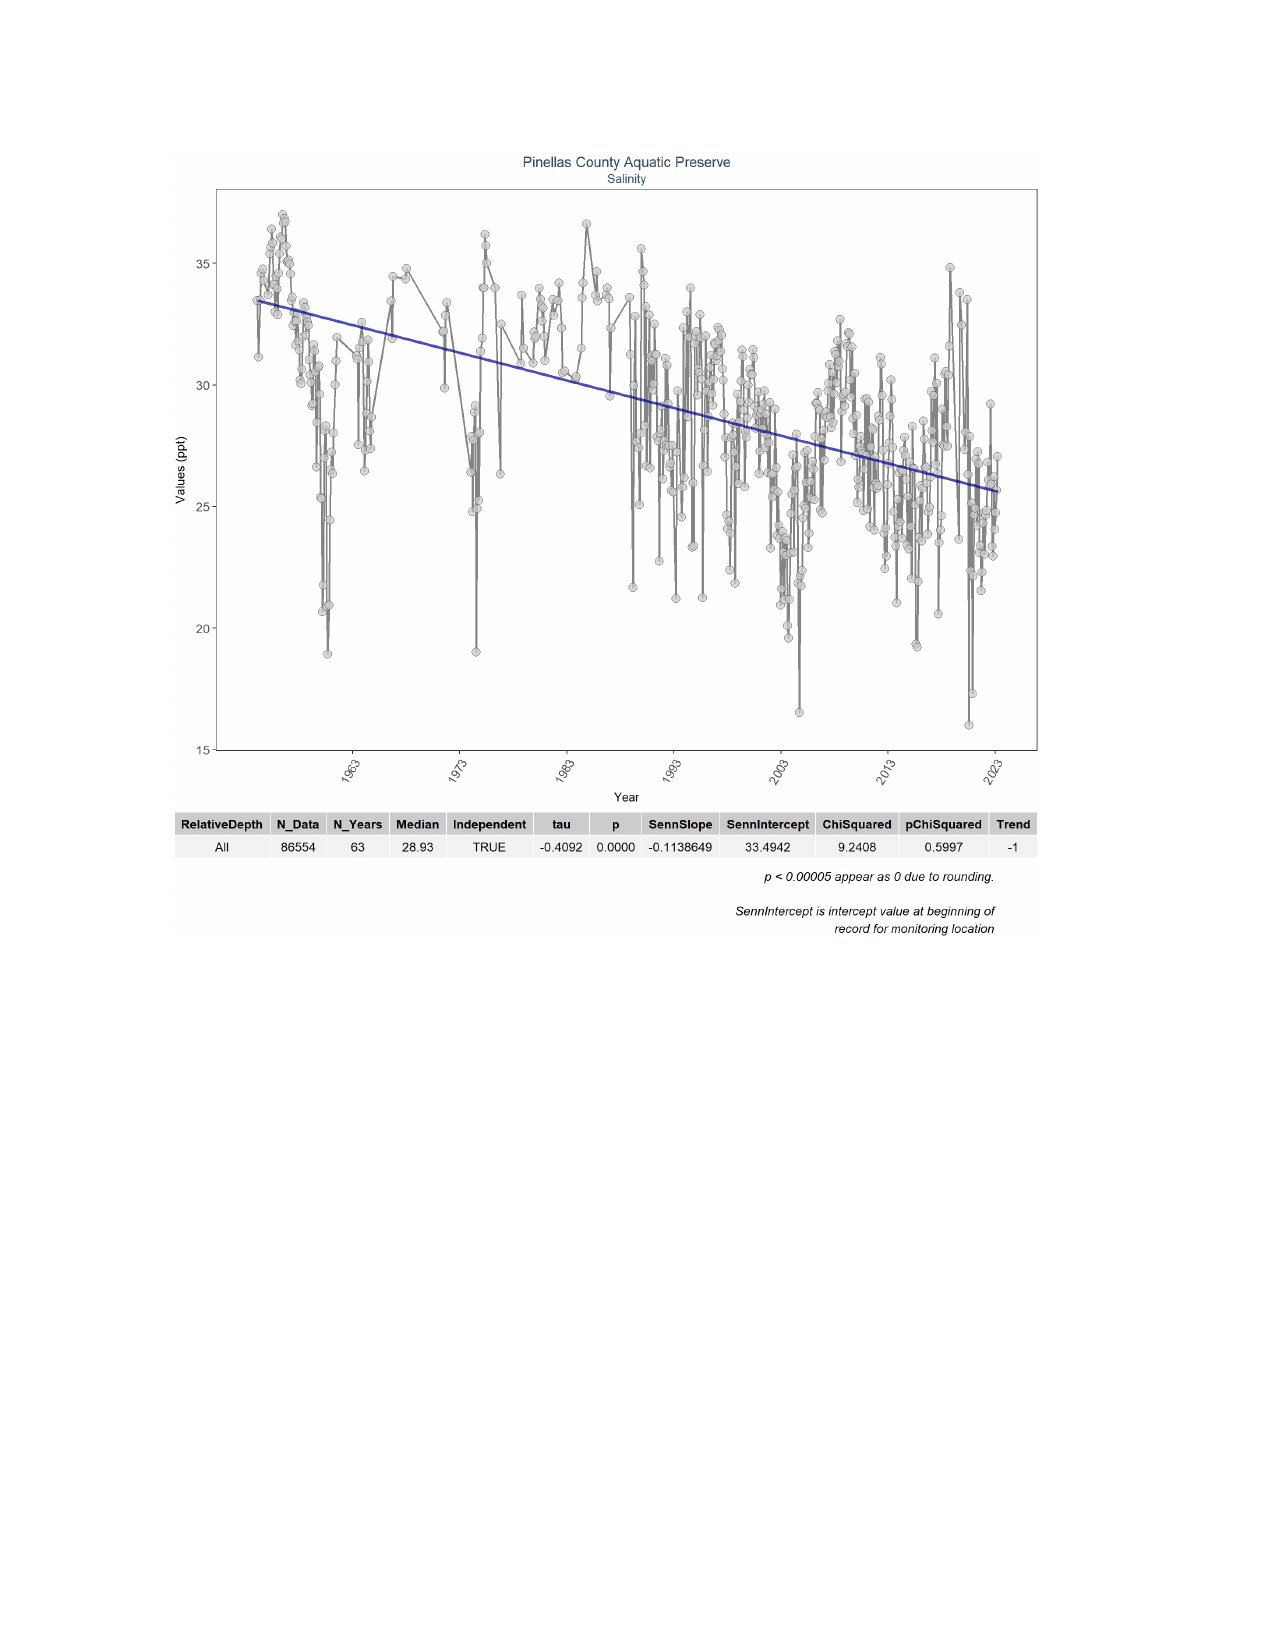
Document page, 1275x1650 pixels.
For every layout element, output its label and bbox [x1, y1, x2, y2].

picture [168, 150, 1044, 938]
